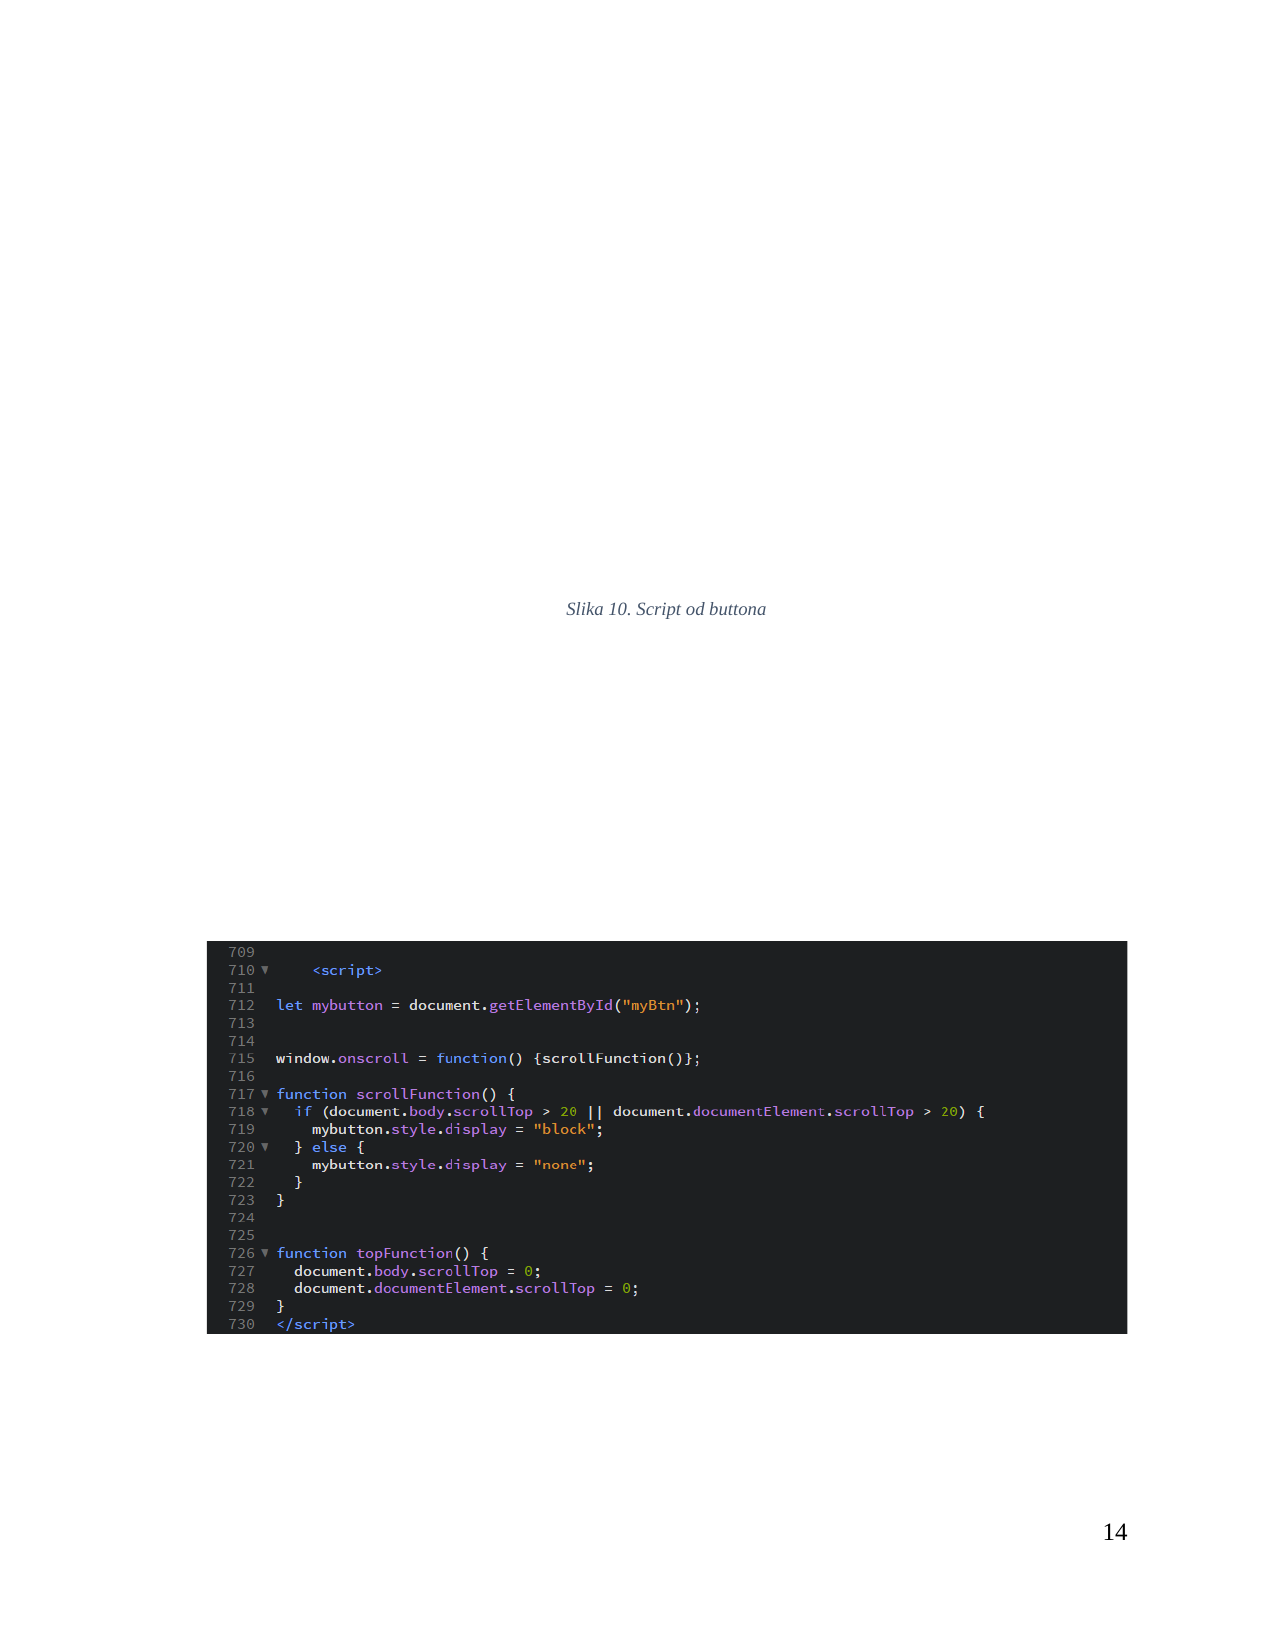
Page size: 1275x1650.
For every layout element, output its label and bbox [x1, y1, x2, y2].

picture [206, 941, 1128, 1334]
